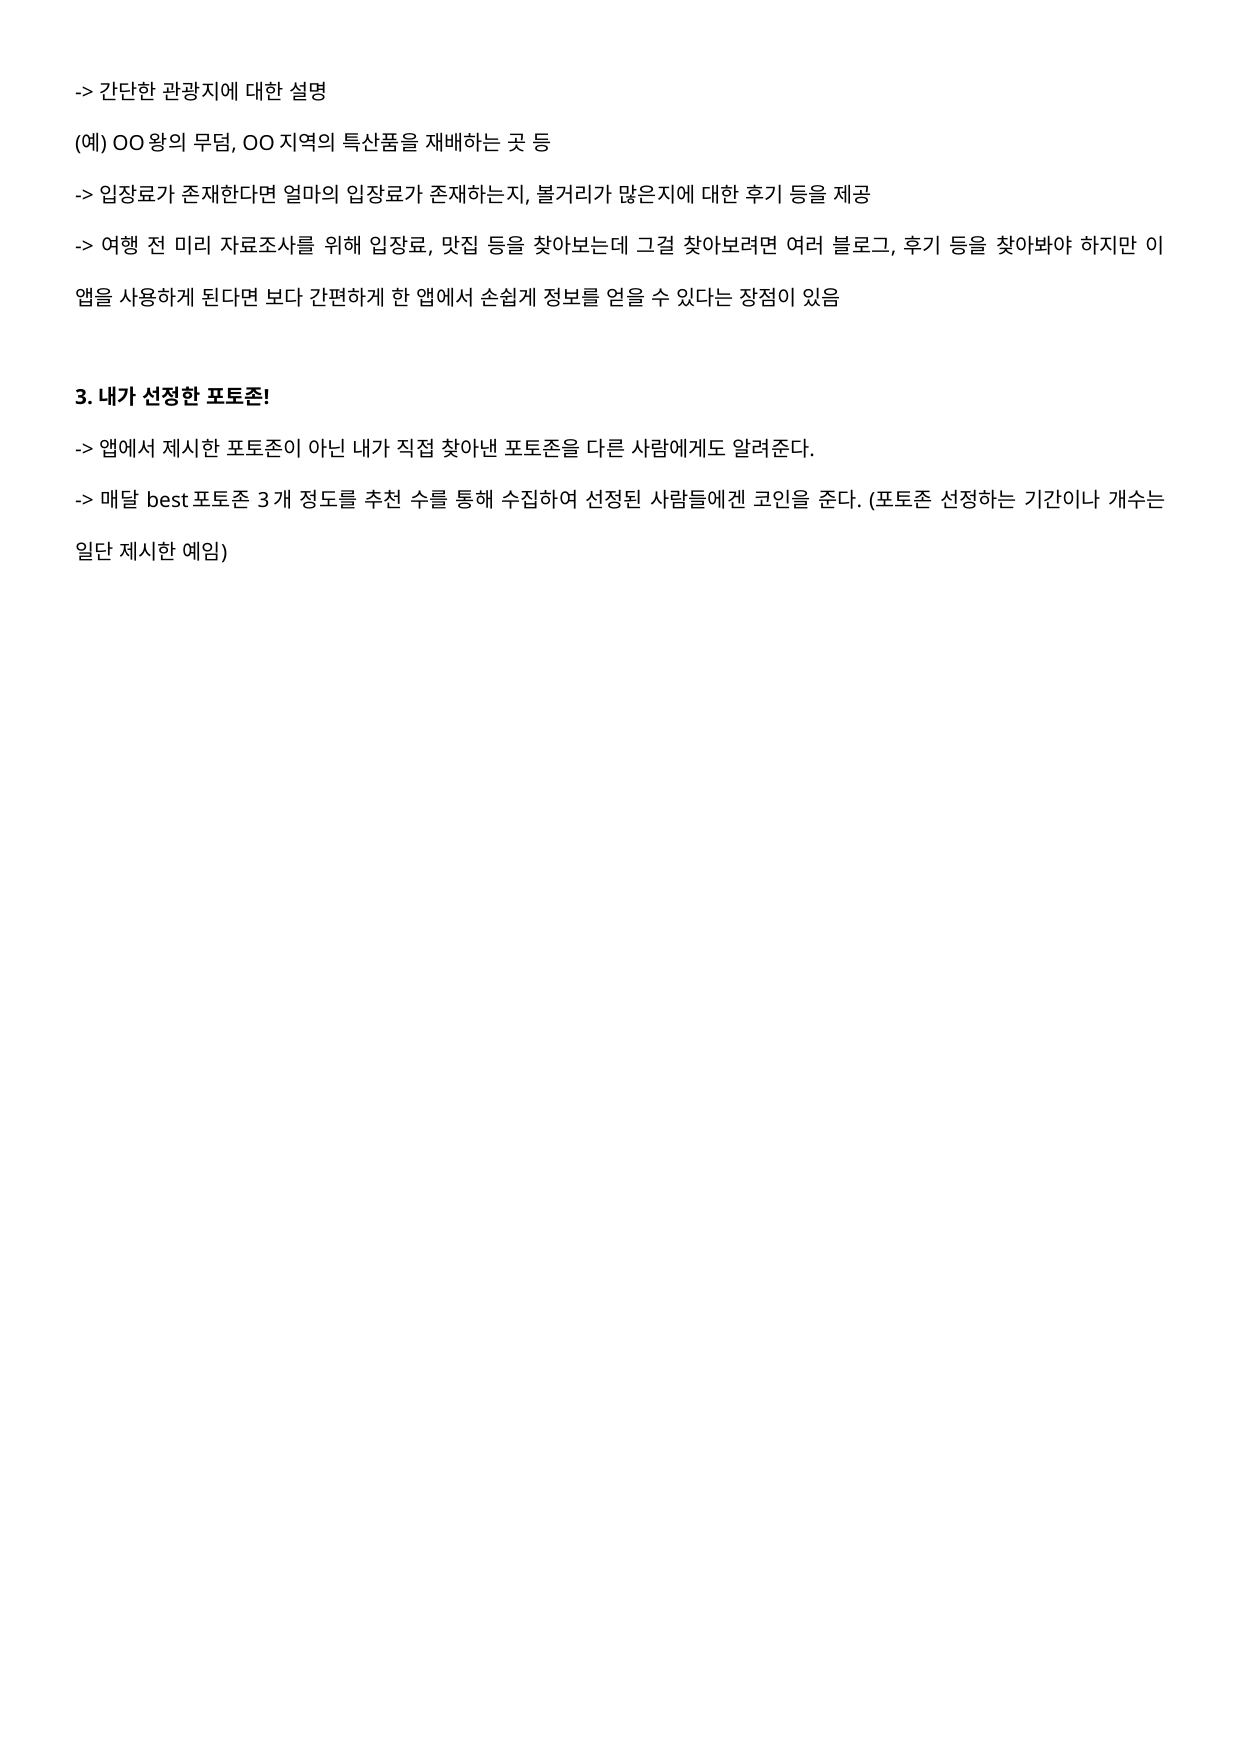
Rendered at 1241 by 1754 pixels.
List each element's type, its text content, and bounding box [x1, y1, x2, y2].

text -> 매달 best포토존 3개 정도를 추천 수를 통해 수집하여 선정된 사람들에겐 코인을 준다. (포토존 선정하는 기간이나 개수는 일단 제시한 예임) [75, 483, 1165, 565]
text -> 여행 전 미리 자료조사를 위해 입장료, 맛집 등을 찾아보는데 그걸 찾아보려면 여러 블로그, 후기 등을 찾아봐야 하지만 이 앱을 사용하게 된다면 보다 간편하게 한 앱에서 손쉽게 정보를 얻을 수 있다는 장점이 있음 [75, 229, 1165, 311]
text -> 앱에서 제시한 포토존이 아닌 내가 직접 찾아낸 포토존을 다른 사람에게도 알려준다. [75, 432, 1165, 462]
text (예) OO왕의 무덤, OO지역의 특산품을 재배하는 곳 등 [75, 126, 1165, 157]
text -> 간단한 관광지에 대한 설명 [75, 75, 1165, 105]
text -> 입장료가 존재한다면 얼마의 입장료가 존재하는지, 볼거리가 많은지에 대한 후기 등을 제공 [75, 178, 1165, 208]
text 3. 내가 선정한 포토존! [75, 381, 1165, 411]
